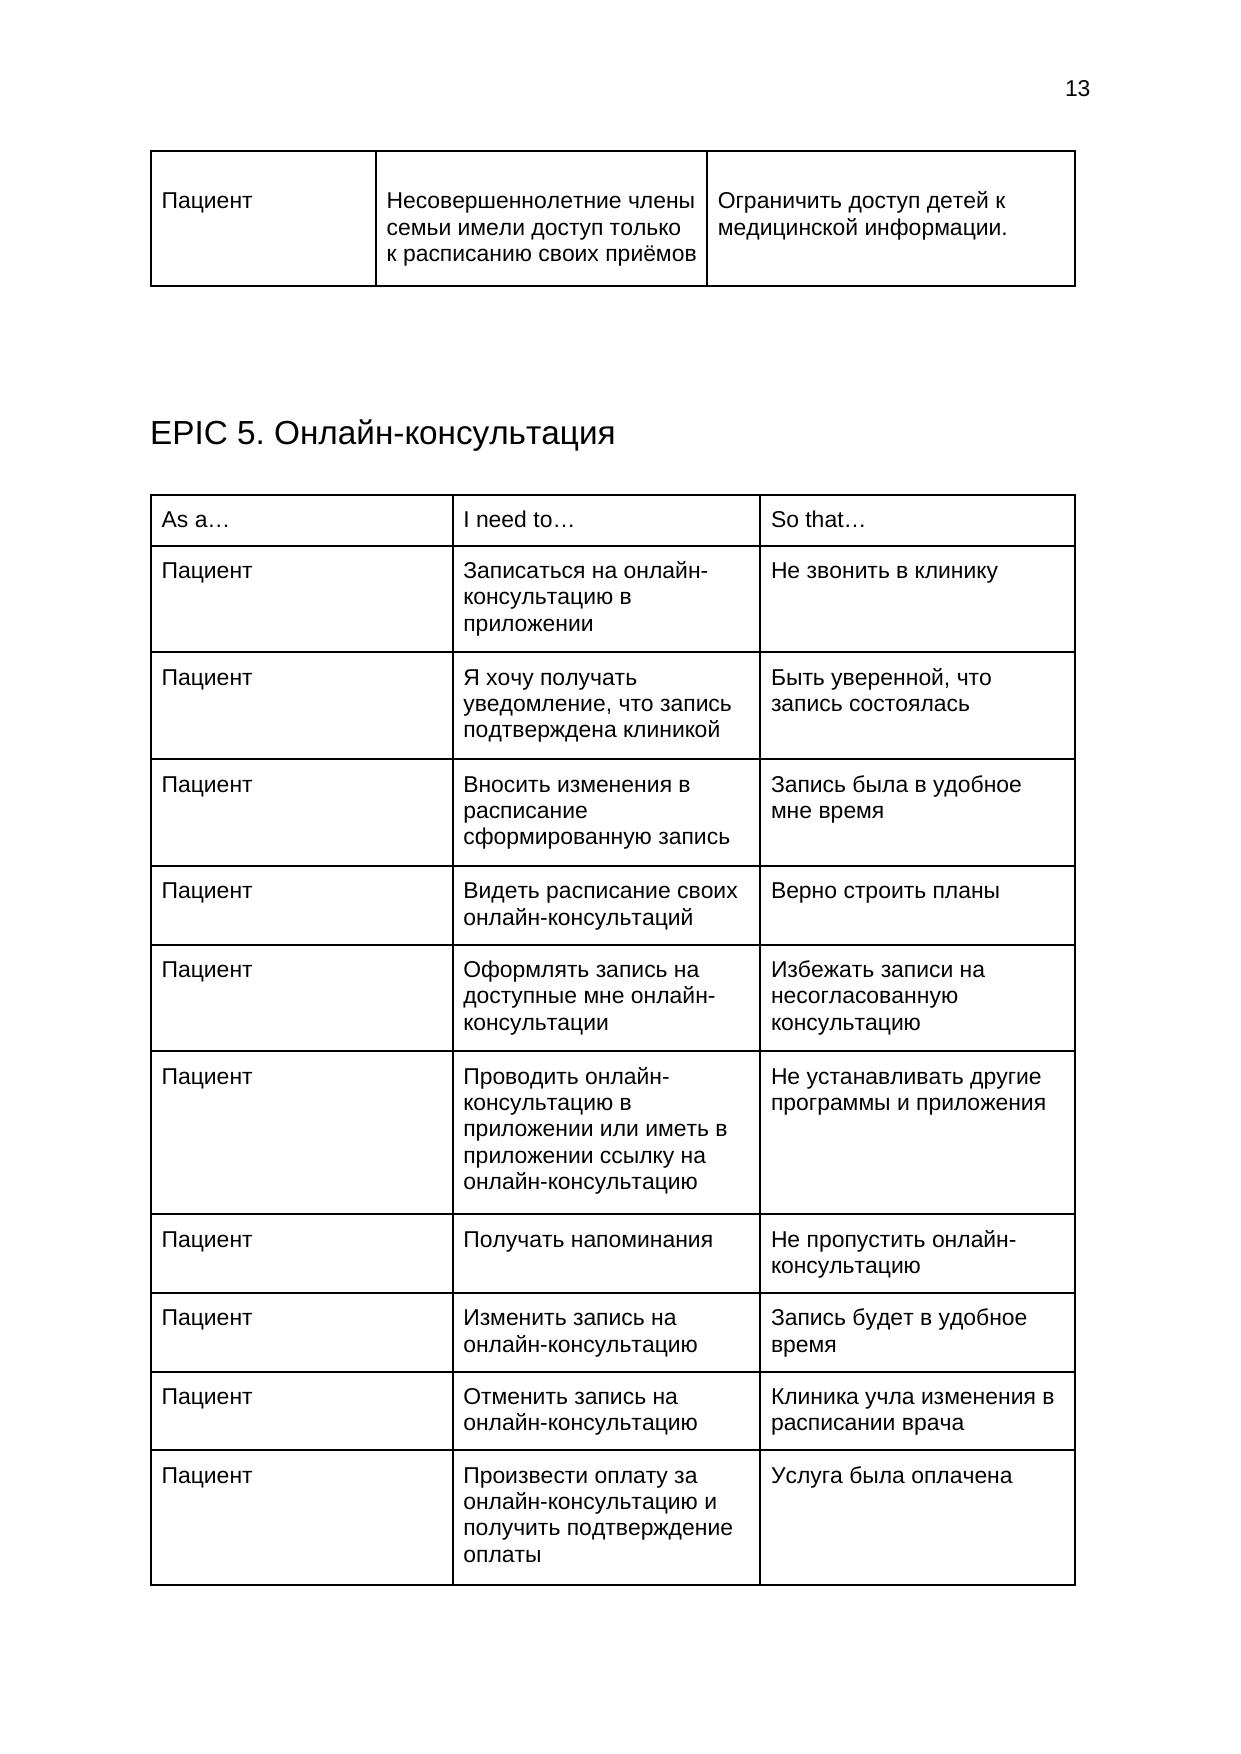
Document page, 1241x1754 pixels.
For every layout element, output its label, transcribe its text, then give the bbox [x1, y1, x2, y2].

table_cell Пациент [152, 1294, 452, 1371]
table_cell Несовершеннолетние члены семьи имели доступ только к расписанию своих приёмов [377, 152, 706, 285]
table_cell Пациент [152, 547, 452, 651]
table_cell Клиника учла изменения в расписании врача [761, 1373, 1074, 1449]
table_cell Услуга была оплачена [761, 1451, 1074, 1584]
table_cell Вносить изменения в расписание сформированную запись [454, 760, 759, 865]
table_cell Изменить запись на онлайн-консультацию [454, 1294, 759, 1371]
table_header I need to… [454, 496, 759, 544]
table_header So that… [761, 496, 1074, 544]
table_cell Не устанавливать другие программы и приложения [761, 1052, 1074, 1213]
table_cell Видеть расписание своих онлайн-консультаций [454, 867, 759, 943]
table_header As a… [152, 496, 452, 544]
table_cell Не пропустить онлайн-консультацию [761, 1215, 1074, 1292]
table_cell Не звонить в клинику [761, 547, 1074, 651]
table_cell Произвести оплату за онлайн-консультацию и получить подтверждение оплаты [454, 1451, 759, 1584]
table_cell Пациент [152, 1451, 452, 1584]
table_cell Верно строить планы [761, 867, 1074, 943]
table_cell Пациент [152, 1052, 452, 1213]
table_cell Пациент [152, 1215, 452, 1292]
table_cell Запись будет в удобное время [761, 1294, 1074, 1371]
table_cell Ограничить доступ детей к медицинской информации. [708, 152, 1074, 285]
table_cell Проводить онлайн-консультацию в приложении или иметь в приложении ссылку на онлайн-консультацию [454, 1052, 759, 1213]
table_cell Запись была в удобное мне время [761, 760, 1074, 865]
table_cell Записаться на онлайн-консультацию в приложении [454, 547, 759, 651]
table_cell Отменить запись на онлайн-консультацию [454, 1373, 759, 1449]
table_cell Пациент [152, 946, 452, 1050]
table_cell Пациент [152, 152, 375, 285]
subtitle EPIC 5. Онлайн-консультация [150, 413, 1090, 451]
table_cell Пациент [152, 1373, 452, 1449]
table_cell Получать напоминания [454, 1215, 759, 1292]
table_cell Избежать записи на несогласованную консультацию [761, 946, 1074, 1050]
table_cell Пациент [152, 653, 452, 758]
table_cell Пациент [152, 760, 452, 865]
table_cell Я хочу получать уведомление, что запись подтверждена клиникой [454, 653, 759, 758]
table_cell Оформлять запись на доступные мне онлайн-консультации [454, 946, 759, 1050]
table_cell Быть уверенной, что запись состоялась [761, 653, 1074, 758]
table_cell Пациент [152, 867, 452, 943]
